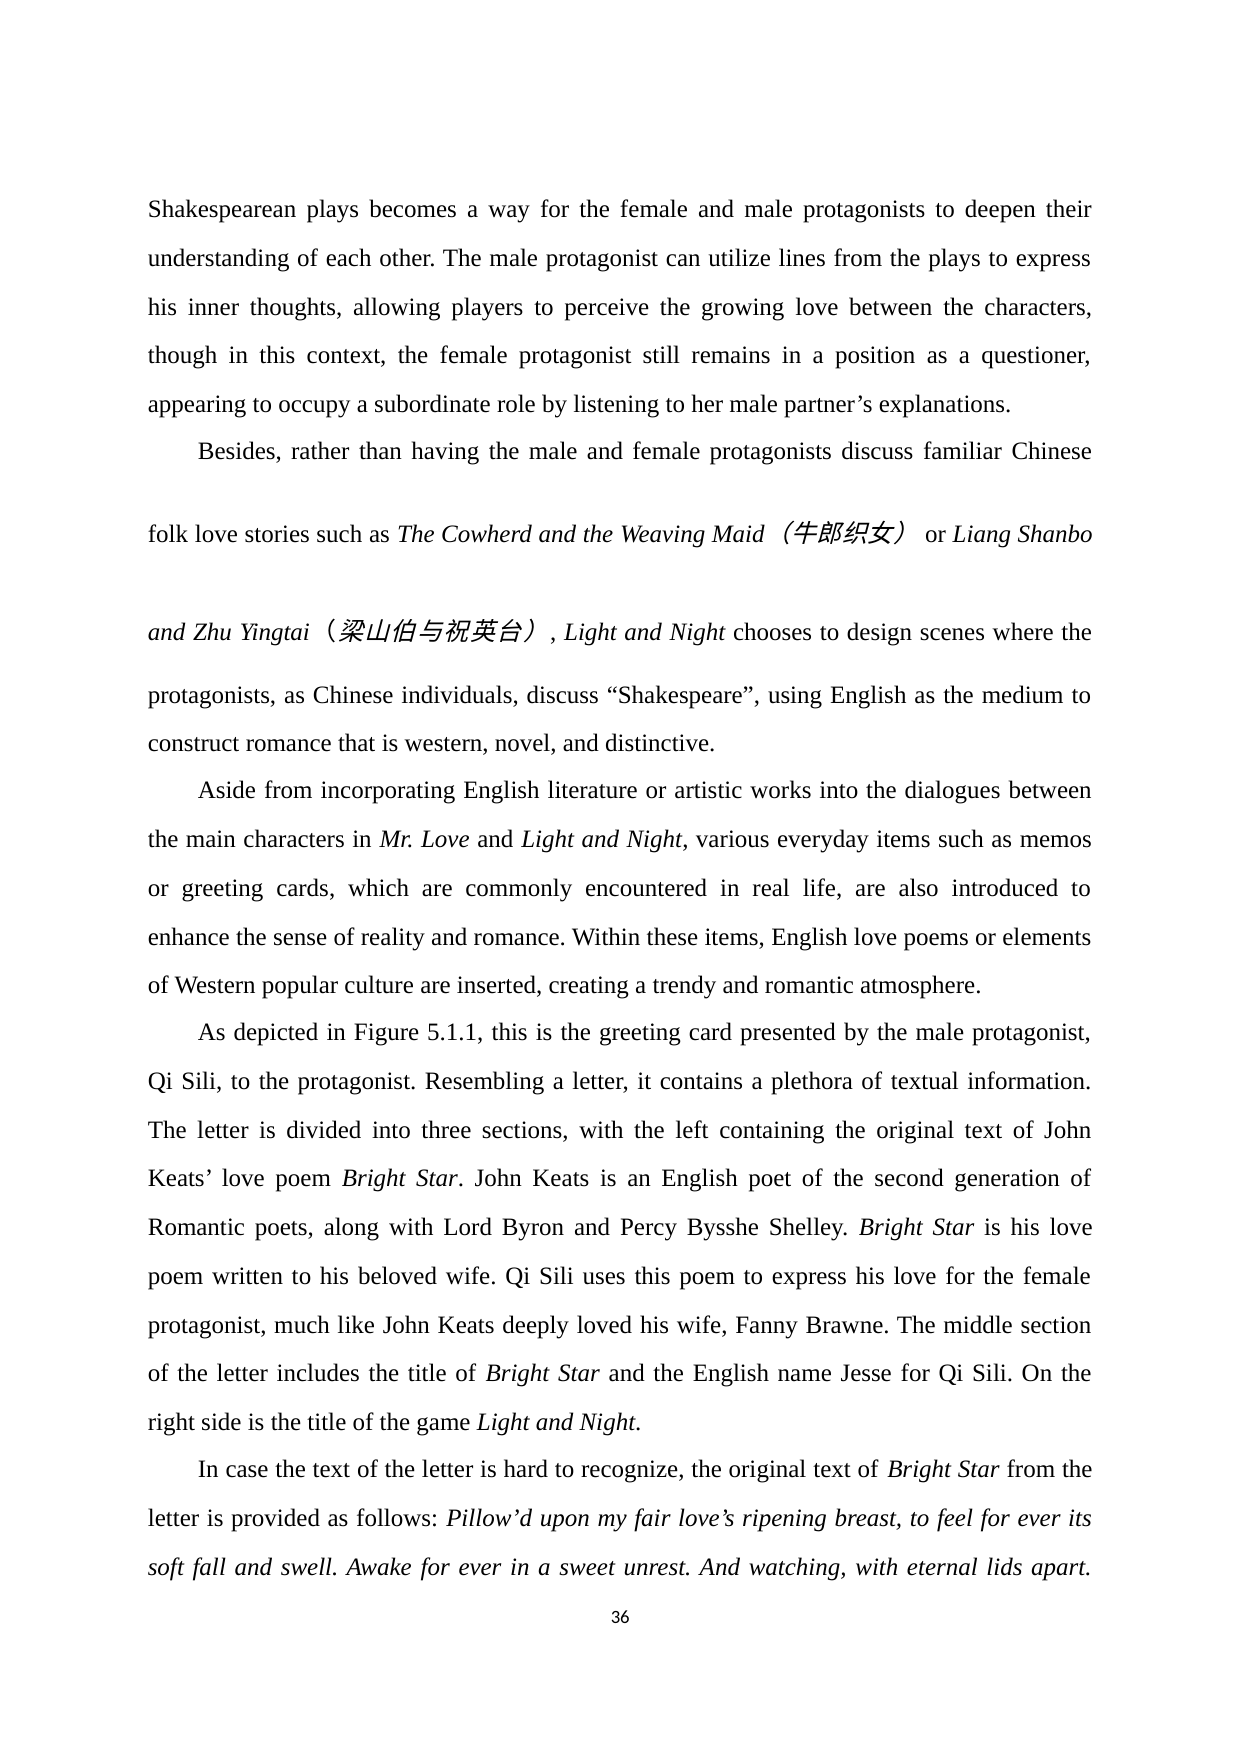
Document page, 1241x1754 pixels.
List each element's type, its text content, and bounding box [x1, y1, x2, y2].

text Besides, rather than having the male and female protagonists discuss familiar Chinese folk love stories such as The Cowherd and the Weaving Maid（牛郎织女） or Liang Shanbo and Zhu Yingtai（梁山伯与祝英台）, Light and Night chooses to design scenes where the protagonists, as Chinese individuals, discuss “Shakespeare”, using English as the medium to construct romance that is western, novel, and distinctive. [148, 434, 1093, 759]
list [148, 1452, 1093, 1582]
list As depicted in Figure 5.1.1, this is the greeting card presented by the male protagonist, Qi Sili, to the protagonist. Resembling a letter, it contains a plethora of textual information. The letter is divided into three sections, with the left containing the original text of John Keats’ love poem Bright Star. John Keats is an English poet of the second generation of Romantic poets, along with Lord Byron and Percy Bysshe Shelley. Bright Star is his love poem written to his beloved wife. Qi Sili uses this poem to express his love for the female protagonist, much like John Keats deeply loved his wife, Fanny Brawne. The middle section of the letter includes the title of Bright Star and the English name Jesse for Qi Sili. On the right side is the title of the game Light and Night. [148, 1015, 1093, 1438]
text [148, 192, 1093, 420]
text Aside from incorporating English literature or artistic works into the dialogues between the main characters in Mr. Love and Light and Night, various everyday items such as memos or greeting cards, which are commonly encountered in real life, are also introduced to enhance the sense of reality and romance. Within these items, English love poems or elements of Western popular culture are inserted, creating a trendy and romantic atmosphere. [148, 773, 1093, 1001]
